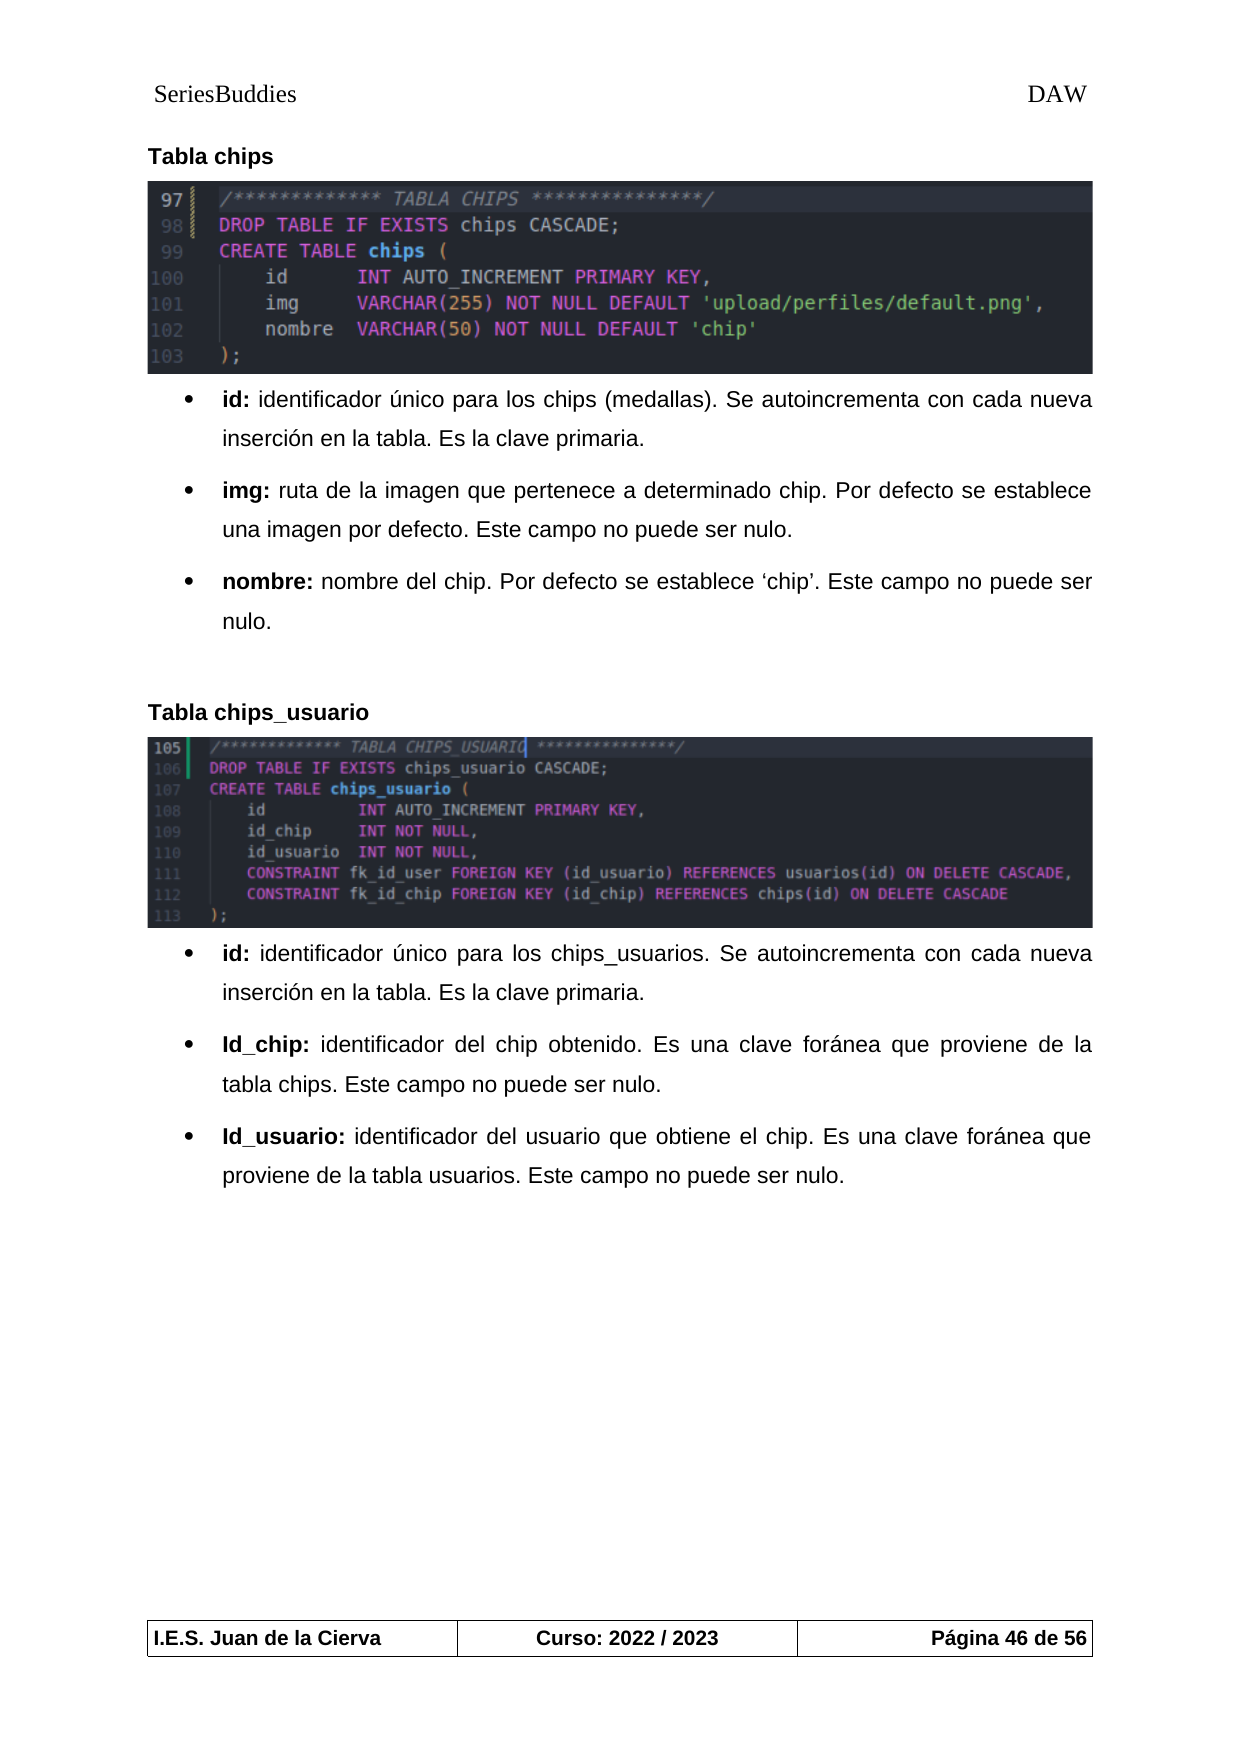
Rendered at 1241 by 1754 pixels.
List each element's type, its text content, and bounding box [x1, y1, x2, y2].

list Id_chip: identificador del chip obtenido. Es una clave foránea que proviene de la tabla chips. Este campo no puede ser nulo. [185, 1031, 1093, 1097]
picture [147, 737, 1093, 928]
text Tabla chips_usuario [148, 698, 1093, 725]
list Id_usuario: identificador del usuario que obtiene el chip. Es una clave foránea que proviene de la tabla usuarios. Este campo no puede ser nulo. [185, 1123, 1093, 1188]
list id: identificador único para los chips (medallas). Se autoincrementa con cada nueva inserción en la tabla. Es la clave primaria. [185, 386, 1093, 451]
picture [147, 181, 1093, 374]
list nombre: nombre del chip. Por defecto se establece ‘chip’. Este campo no puede ser nulo. [185, 568, 1093, 634]
text Tabla chips [148, 143, 1093, 169]
list id: identificador único para los chips_usuarios. Se autoincrementa con cada nueva inserción en la tabla. Es la clave primaria. [185, 940, 1093, 1006]
list img: ruta de la imagen que pertenece a determinado chip. Por defecto se establece una imagen por defecto. Este campo no puede ser nulo. [185, 477, 1093, 543]
